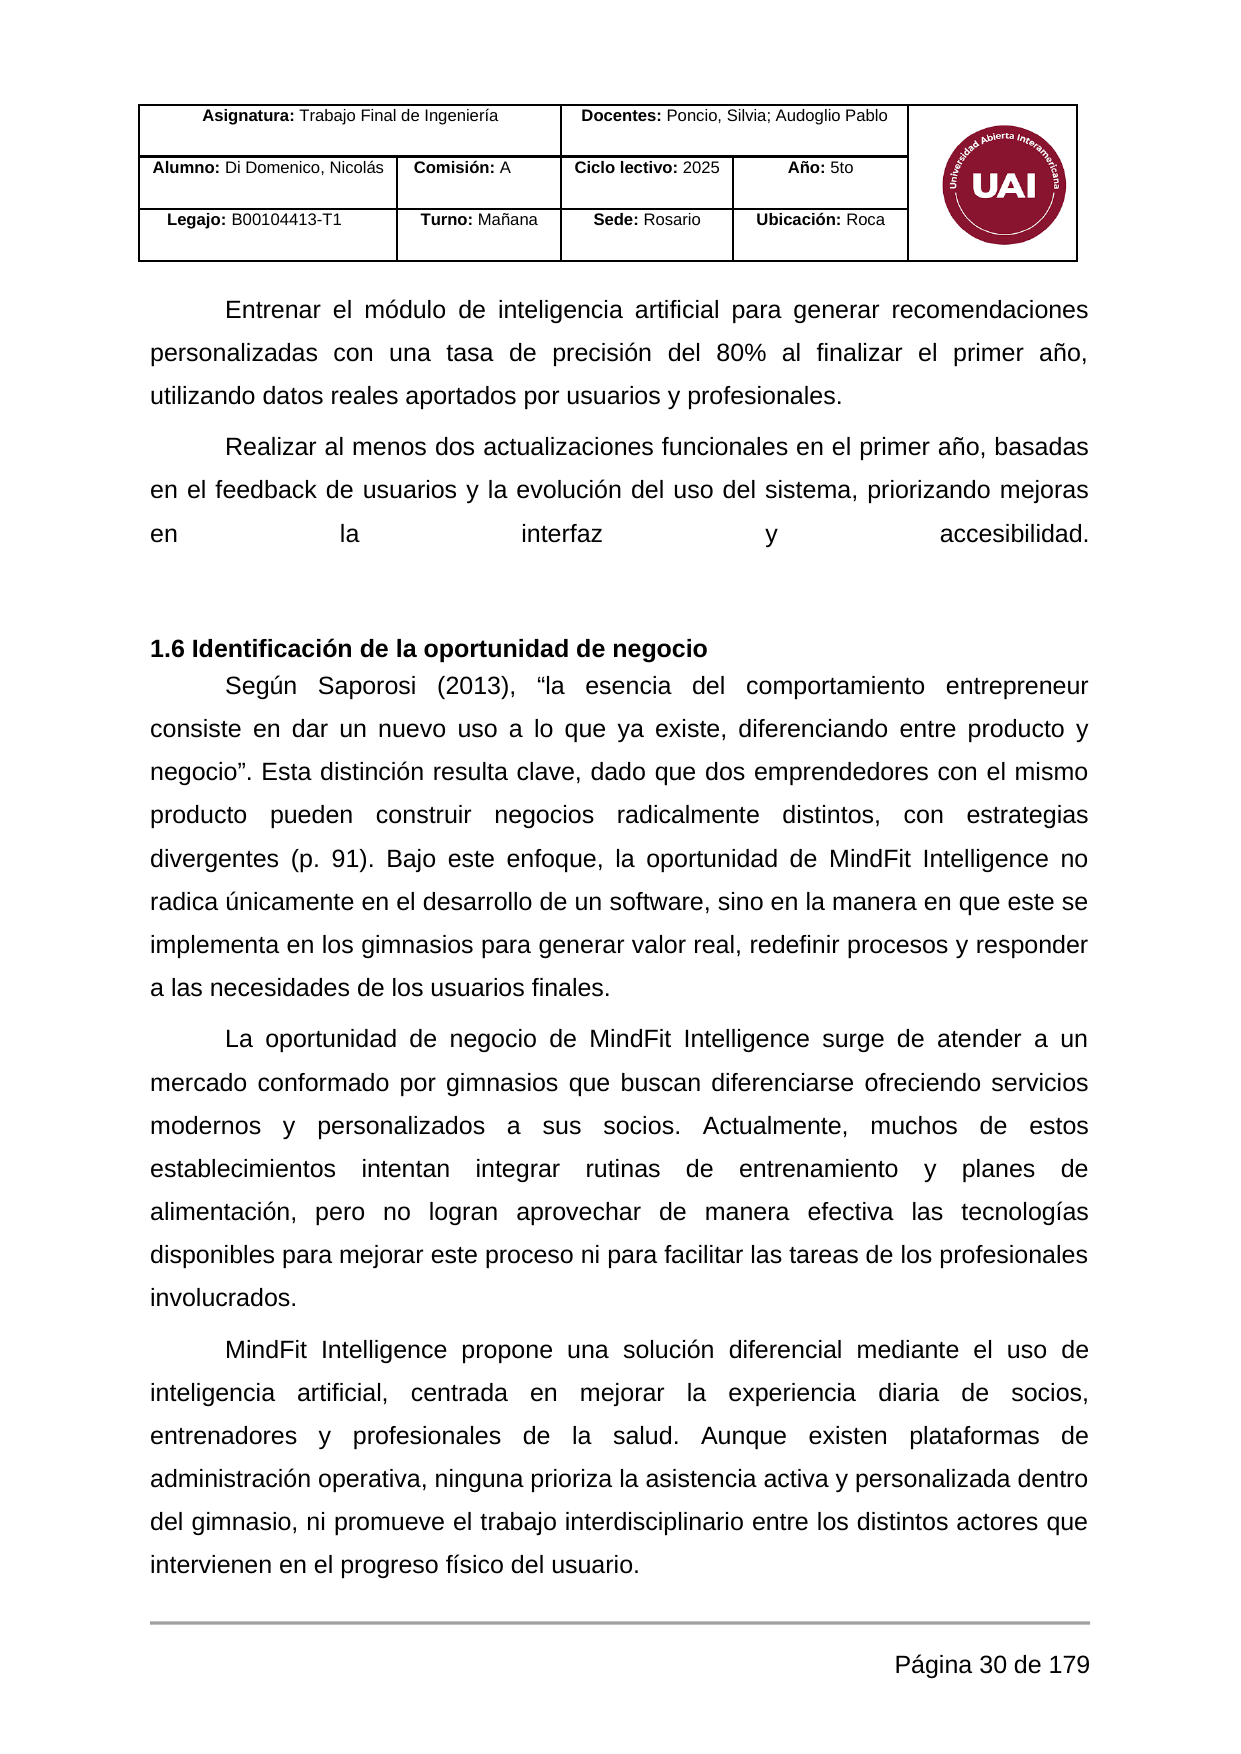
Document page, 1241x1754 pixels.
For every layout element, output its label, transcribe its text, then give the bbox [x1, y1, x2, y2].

text MindFit Intelligence propone una solución diferencial mediante el uso de inteligencia artificial, centrada en mejorar la experiencia diaria de socios, entrenadores y profesionales de la salud. Aunque existen plataformas de administración operativa, ninguna prioriza la asistencia activa y personalizada dentro del gimnasio, ni promueve el trabajo interdisciplinario entre los distintos actores que intervienen en el progreso físico del usuario. [150, 1335, 1090, 1579]
text La oportunidad de negocio de MindFit Intelligence surge de atender a un mercado conformado por gimnasios que buscan diferenciarse ofreciendo servicios modernos y personalizados a sus socios. Actualmente, muchos de estos establecimientos intentan integrar rutinas de entrenamiento y planes de alimentación, pero no logran aprovechar de manera efectiva las tecnologías disponibles para mejorar este proceso ni para facilitar las tareas de los profesionales involucrados. [150, 1024, 1090, 1312]
text Realizar al menos dos actualizaciones funcionales en el primer año, basadas en el feedback de usuarios y la evolución del uso del sistema, priorizando mejoras en la interfaz y accesibilidad. [150, 432, 1090, 591]
text Entrenar el módulo de inteligencia artificial para generar recomendaciones personalizadas con una tasa de precisión del 80% al finalizar el primer año, utilizando datos reales aportados por usuarios y profesionales. [150, 150, 1090, 410]
subtitle 1.6 Identificación de la oportunidad de negocio [150, 634, 1090, 663]
picture [939, 118, 1068, 150]
text Según Saporosi (2013), “la esencia del comportamiento entrepreneur consiste en dar un nuevo uso a lo que ya existe, diferenciando entre producto y negocio”. Esta distinción resulta clave, dado que dos emprendedores con el mismo producto pueden construir negocios radicalmente distintos, con estrategias divergentes (p. 91). Bajo este enfoque, la oportunidad de MindFit Intelligence no radica únicamente en el desarrollo de un software, sino en la manera en que este se implementa en los gimnasios para generar valor real, redefinir procesos y responder a las necesidades de los usuarios finales. [150, 671, 1090, 1002]
